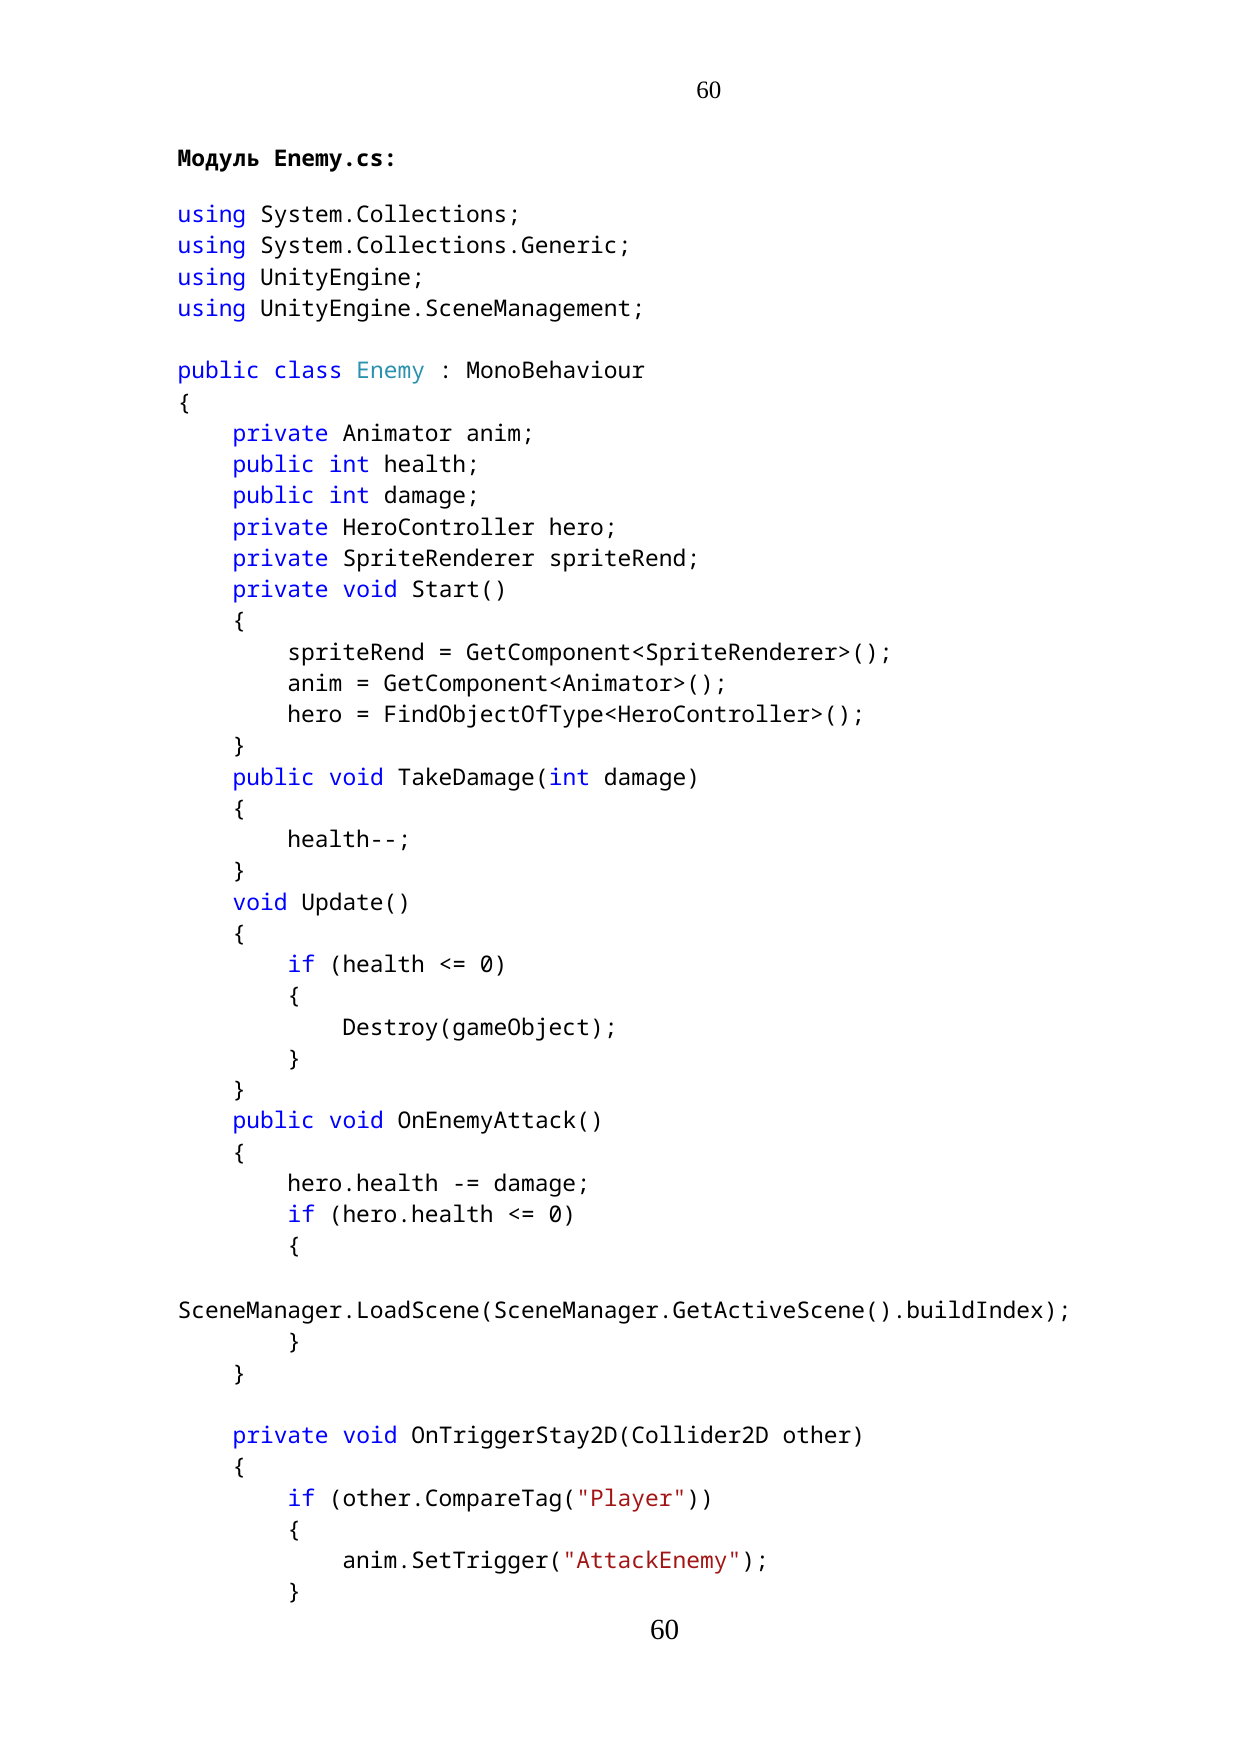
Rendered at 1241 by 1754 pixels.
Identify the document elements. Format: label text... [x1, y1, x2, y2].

text void Update() [177, 886, 1152, 917]
text } [177, 1073, 1152, 1104]
text hero.health -= damage; [177, 1167, 1152, 1198]
text health--; [177, 823, 1152, 854]
text { [177, 386, 1152, 417]
text using System.Collections; [177, 198, 1152, 229]
text public int health; [177, 448, 1152, 479]
text spriteRend = GetComponent<SpriteRenderer>(); [177, 636, 1152, 667]
text if (health <= 0) [177, 948, 1152, 979]
text anim = GetComponent<Animator>(); [177, 667, 1152, 698]
text { [177, 1513, 1152, 1544]
text private void OnTriggerStay2D(Collider2D other) [177, 1419, 1152, 1450]
text { [177, 979, 1152, 1011]
text public void TakeDamage(int damage) [177, 761, 1152, 792]
text using UnityEngine.SceneManagement; [177, 292, 1152, 323]
text { [177, 604, 1152, 636]
text { [177, 1229, 1152, 1261]
text public class Enemy : MonoBehaviour [177, 354, 1152, 386]
text Destroy(gameObject); [177, 1011, 1152, 1042]
text { [177, 1450, 1152, 1482]
text public void OnEnemyAttack() [177, 1104, 1152, 1136]
text private void Start() [177, 573, 1152, 604]
text public int damage; [177, 479, 1152, 511]
text hero = FindObjectOfType<HeroController>(); [177, 698, 1152, 729]
text using System.Collections.Generic; [177, 229, 1152, 261]
text private Animator anim; [177, 417, 1152, 448]
text { [177, 792, 1152, 823]
text if (other.CompareTag("Player")) [177, 1482, 1152, 1513]
text } [177, 729, 1152, 761]
text } [177, 1042, 1152, 1073]
text { [177, 917, 1152, 948]
text anim.SetTrigger("AttackEnemy"); [177, 1544, 1152, 1575]
text } [177, 854, 1152, 886]
text Модуль Enemy.cs: [177, 142, 1152, 173]
text } [177, 1357, 1152, 1388]
text if (hero.health <= 0) [177, 1198, 1152, 1229]
text private HeroController hero; [177, 511, 1152, 542]
text using UnityEngine; [177, 261, 1152, 292]
text private SpriteRenderer spriteRend; [177, 542, 1152, 573]
text { [177, 1136, 1152, 1167]
text SceneManager.LoadScene(SceneManager.GetActiveScene().buildIndex); [177, 1261, 1152, 1325]
text } [177, 1325, 1152, 1357]
text } [177, 1575, 1152, 1607]
